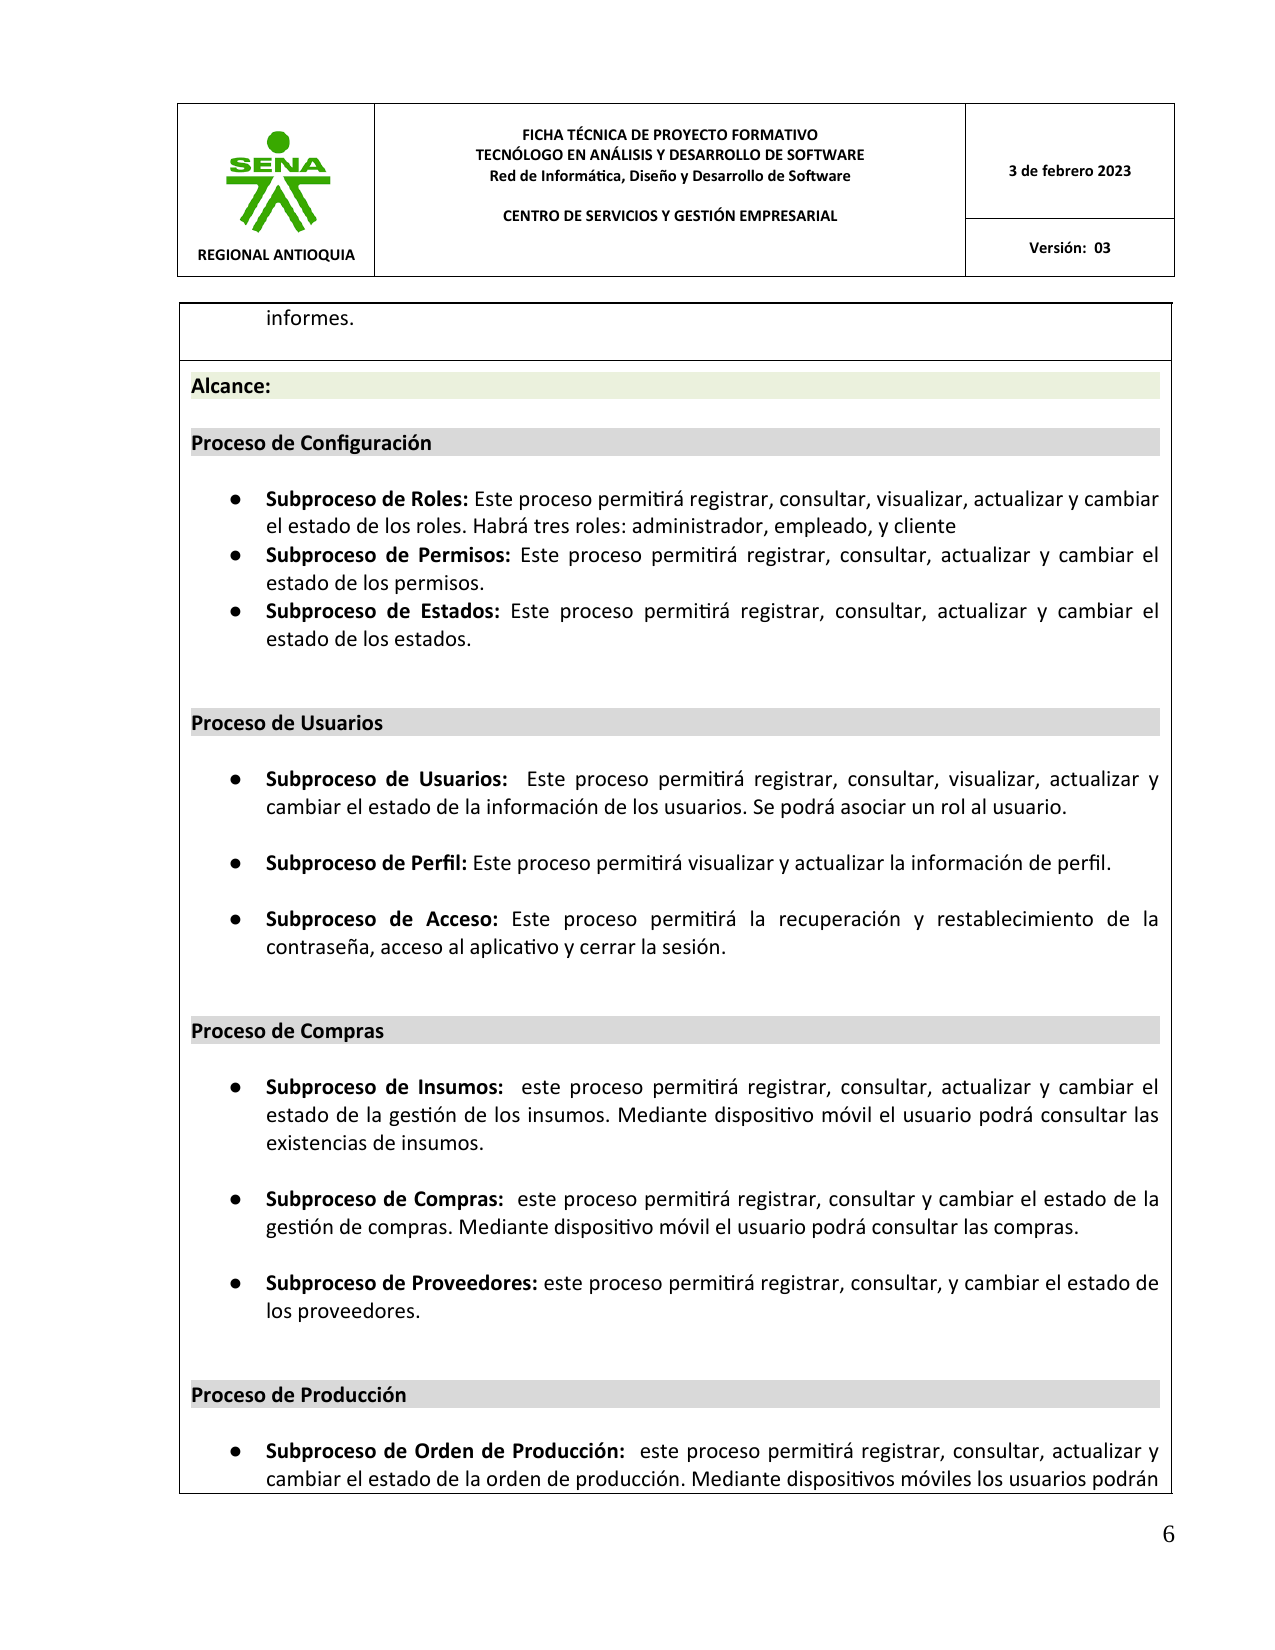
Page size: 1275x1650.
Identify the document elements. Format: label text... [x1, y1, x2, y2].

picture [215, 115, 338, 244]
